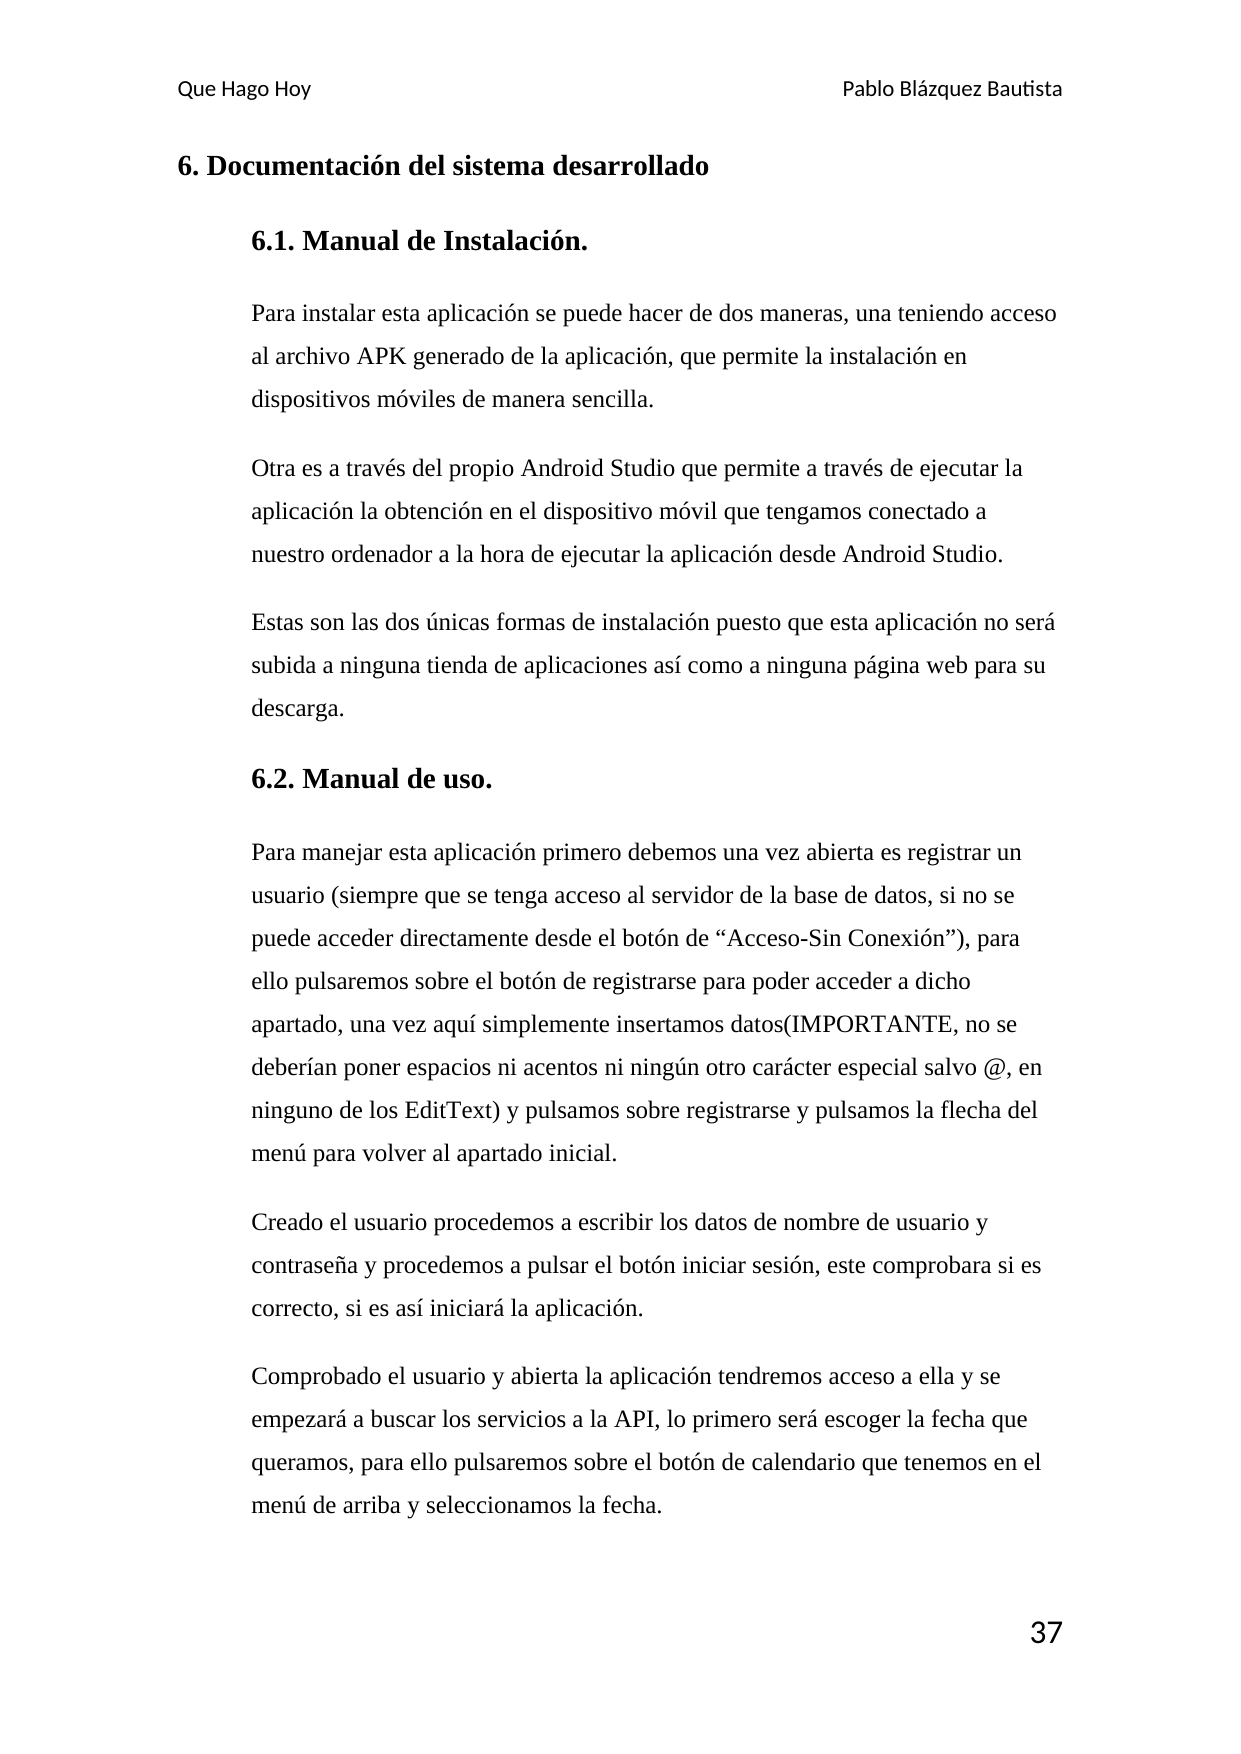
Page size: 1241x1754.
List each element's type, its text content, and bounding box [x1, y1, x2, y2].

text 6.1. Manual de Instalación. [251, 223, 1063, 256]
text Para manejar esta aplicación primero debemos una vez abierta es registrar un usuario (siempre que se tenga acceso al servidor de la base de datos, si no se puede acceder directamente desde el botón de “Acceso-Sin Conexión”), para ello pulsaremos sobre el botón de registrarse para poder acceder a dicho apartado, una vez aquí simplemente insertamos datos(IMPORTANTE, no se deberían poner espacios ni acentos ni ningún otro carácter especial salvo @, en ninguno de los EditText) y pulsamos sobre registrarse y pulsamos la flecha del menú para volver al apartado inicial. [251, 837, 1063, 1167]
text 6. Documentación del sistema desarrollado [177, 148, 1063, 181]
text Para instalar esta aplicación se puede hacer de dos maneras, una teniendo acceso al archivo APK generado de la aplicación, que permite la instalación en dispositivos móviles de manera sencilla. [251, 298, 1063, 413]
text Comprobado el usuario y abierta la aplicación tendremos acceso a ella y se empezará a buscar los servicios a la API, lo primero será escoger la fecha que queramos, para ello pulsaremos sobre el botón de calendario que tenemos en el menú de arriba y seleccionamos la fecha. [251, 1361, 1063, 1519]
text Estas son las dos únicas formas de instalación puesto que esta aplicación no será subida a ninguna tienda de aplicaciones así como a ninguna página web para su descarga. [251, 607, 1063, 722]
text Otra es a través del propio Android Studio que permite a través de ejecutar la aplicación la obtención en el dispositivo móvil que tengamos conectado a nuestro ordenador a la hora de ejecutar la aplicación desde Android Studio. [251, 453, 1063, 568]
text Creado el usuario procedemos a escribir los datos de nombre de usuario y contraseña y procedemos a pulsar el botón iniciar sesión, este comprobara si es correcto, si es así iniciará la aplicación. [251, 1207, 1063, 1322]
text 6.2. Manual de uso. [251, 761, 1063, 795]
